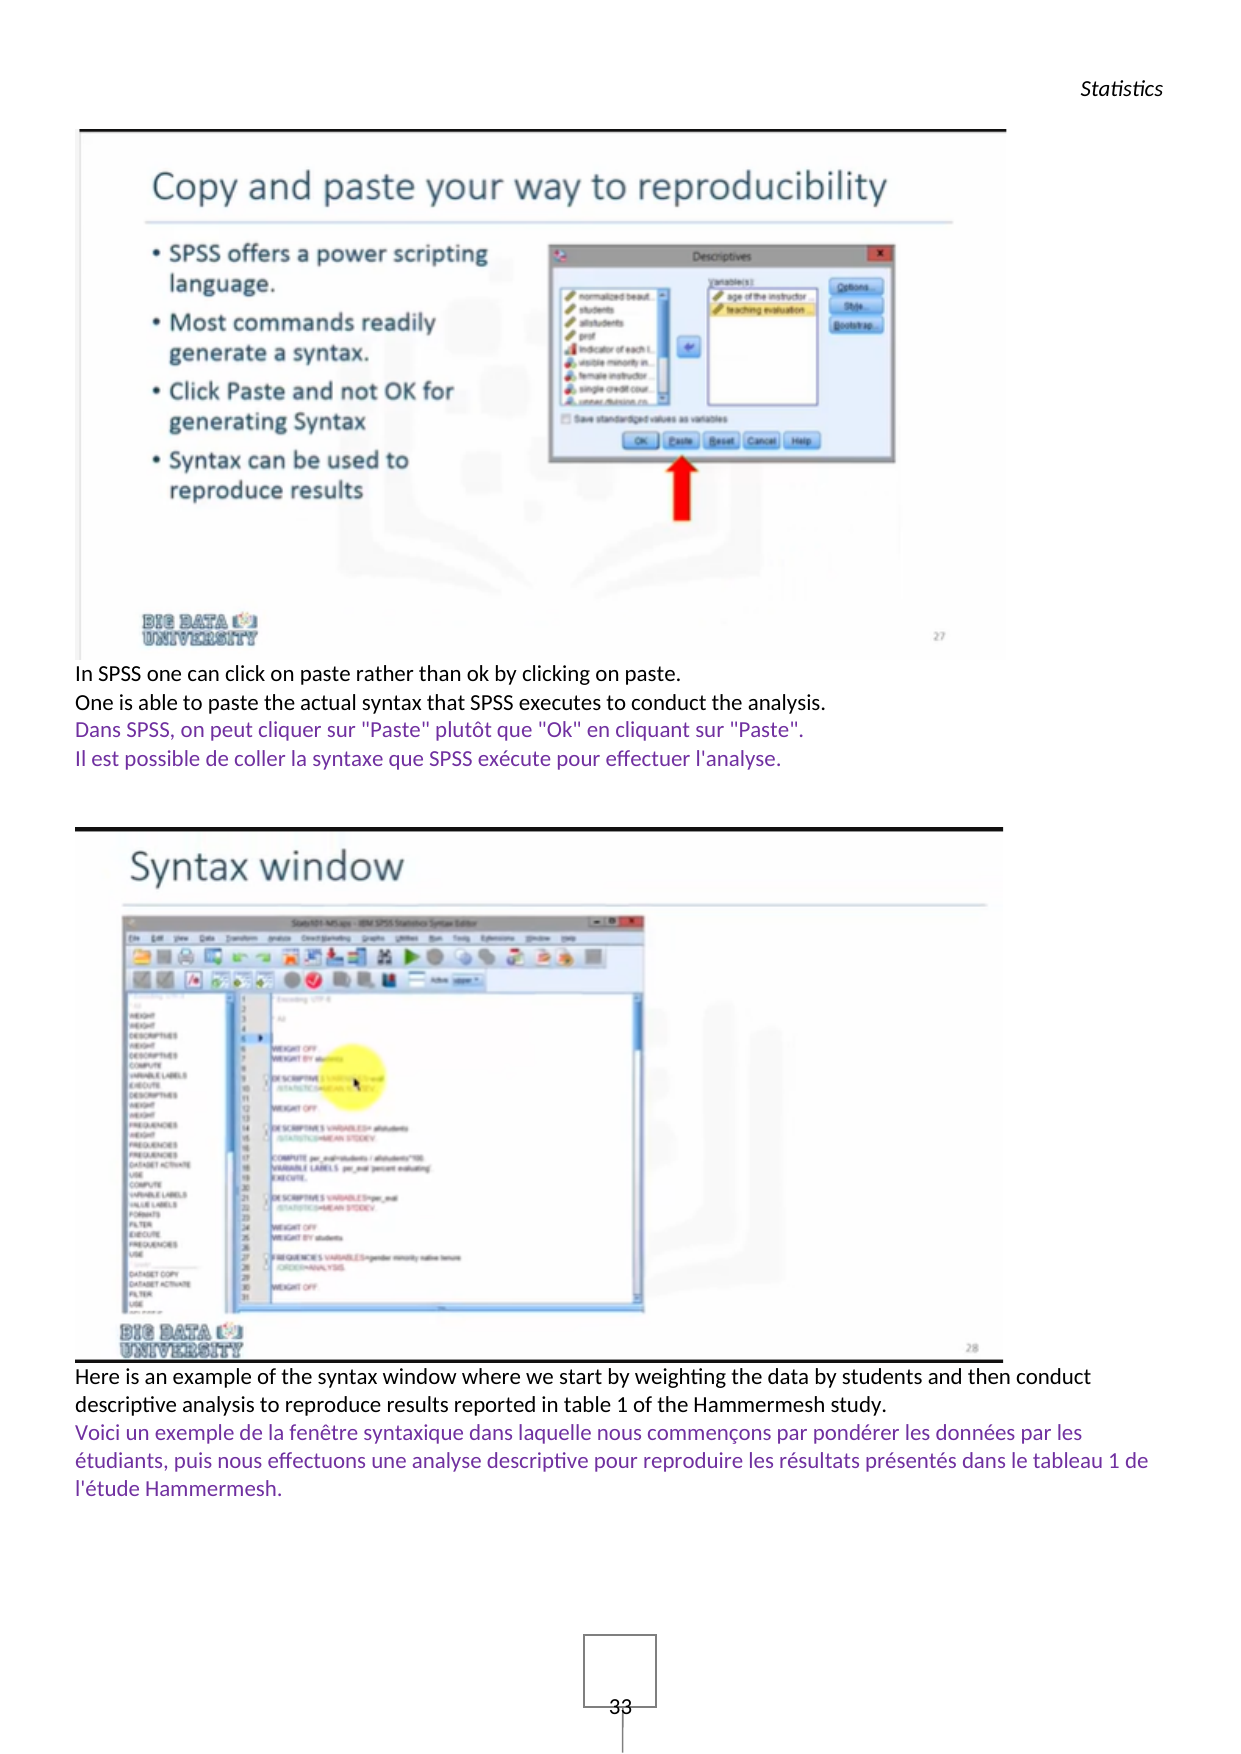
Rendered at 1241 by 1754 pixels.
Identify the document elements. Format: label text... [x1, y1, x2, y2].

text Il est possible de coller la syntaxe que SPSS exécute pour effectuer l'analyse. [75, 744, 1165, 772]
text Here is an example of the syntax window where we start by weighting the data by students and then conduct descriptive analysis to reproduce results reported in table 1 of the Hammermesh study. [75, 1362, 1165, 1418]
picture [75, 129, 1007, 660]
picture [75, 827, 1004, 1363]
text Dans SPSS, on peut cliquer sur "Paste" plutôt que "Ok" en cliquant sur "Paste". [75, 716, 1165, 744]
text Voici un exemple de la fenêtre syntaxique dans laquelle nous commençons par pondérer les données par les étudiants, puis nous effectuons une analyse descriptive pour reproduire les résultats présentés dans le tableau 1 de l'étude Hammermesh. [75, 1418, 1165, 1502]
text One is able to paste the actual syntax that SPSS executes to conduct the analysis. [75, 688, 1165, 716]
text In SPSS one can click on paste rather than ok by clicking on paste. [75, 659, 1165, 688]
